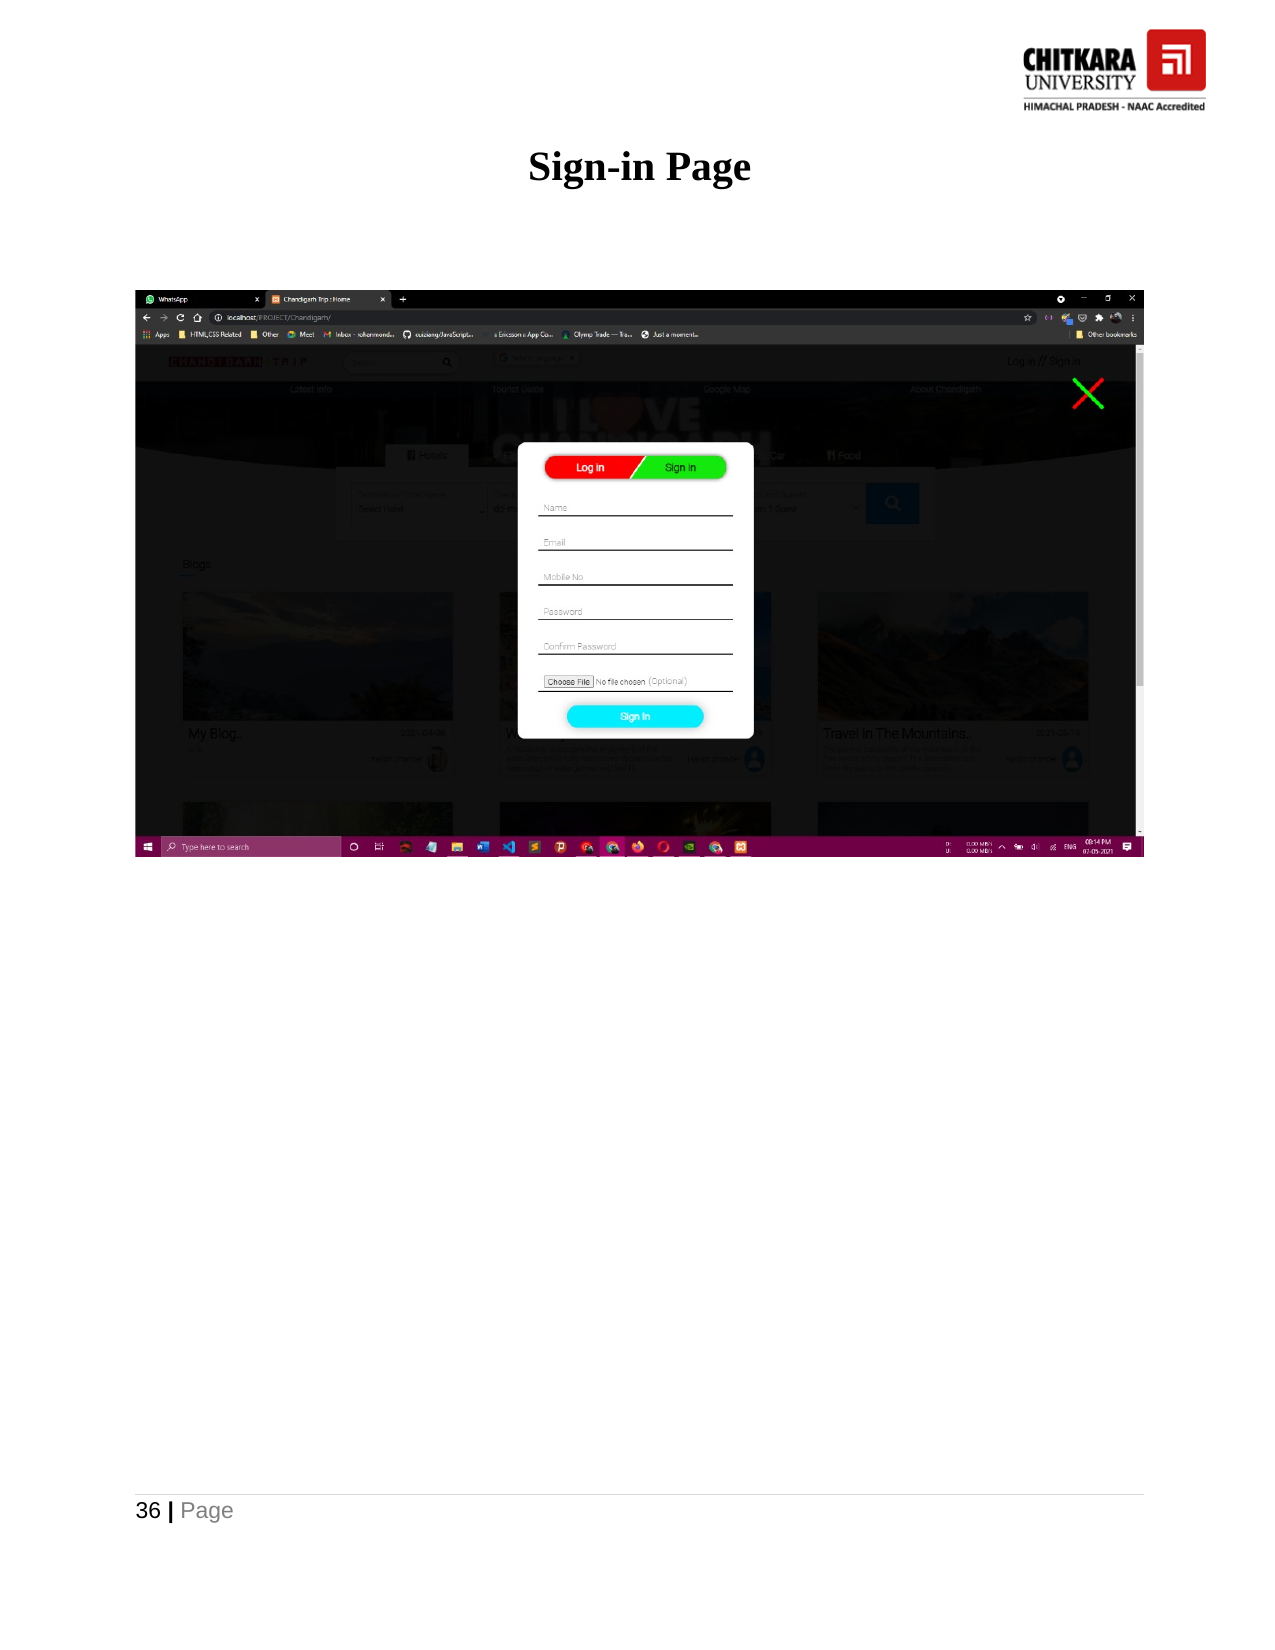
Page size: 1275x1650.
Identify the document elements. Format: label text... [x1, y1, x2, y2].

picture [135, 290, 1144, 857]
text Sign-in Page [135, 142, 1144, 189]
picture [1023, 29, 1206, 113]
